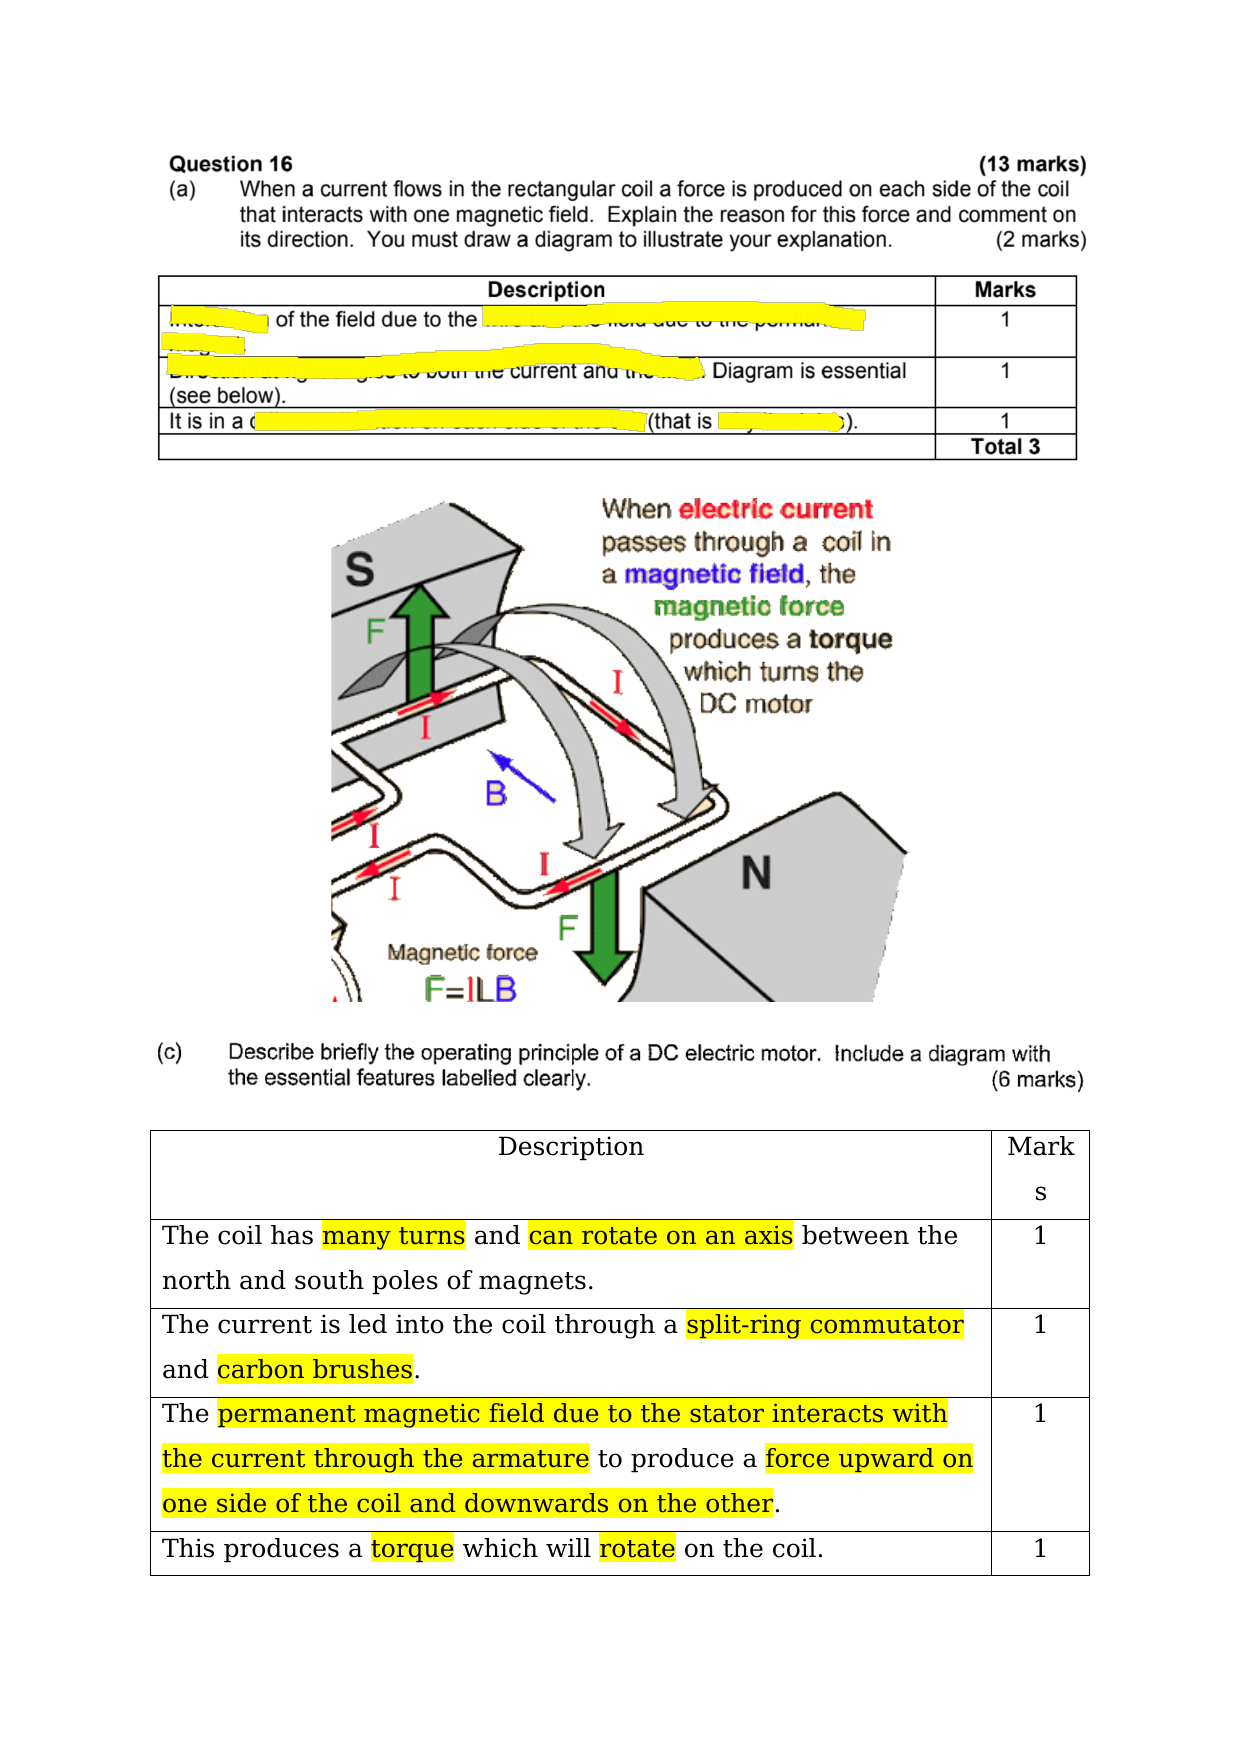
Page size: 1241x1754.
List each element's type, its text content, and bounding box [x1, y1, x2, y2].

table_cell The current is led into the coil through a split-ring commutator and carbon brushes. [151, 1309, 991, 1397]
table_header Description [151, 1131, 991, 1219]
table_cell 1 [992, 1532, 1089, 1575]
table_header Marks [992, 1131, 1089, 1219]
picture [331, 498, 909, 1002]
table_cell 1 [992, 1220, 1089, 1308]
table_cell 1 [992, 1309, 1089, 1397]
picture [150, 1032, 1091, 1099]
table_cell 1 [992, 1398, 1089, 1531]
picture [150, 150, 1091, 468]
table_cell This produces a torque which will rotate on the coil. [151, 1532, 991, 1575]
table_cell The coil has many turns and can rotate on an axis between the north and south poles of magnets. [151, 1220, 991, 1308]
table_cell The permanent magnetic field due to the stator interacts with the current through the armature to produce a force upward on one side of the coil and downwards on the other. [151, 1398, 991, 1531]
